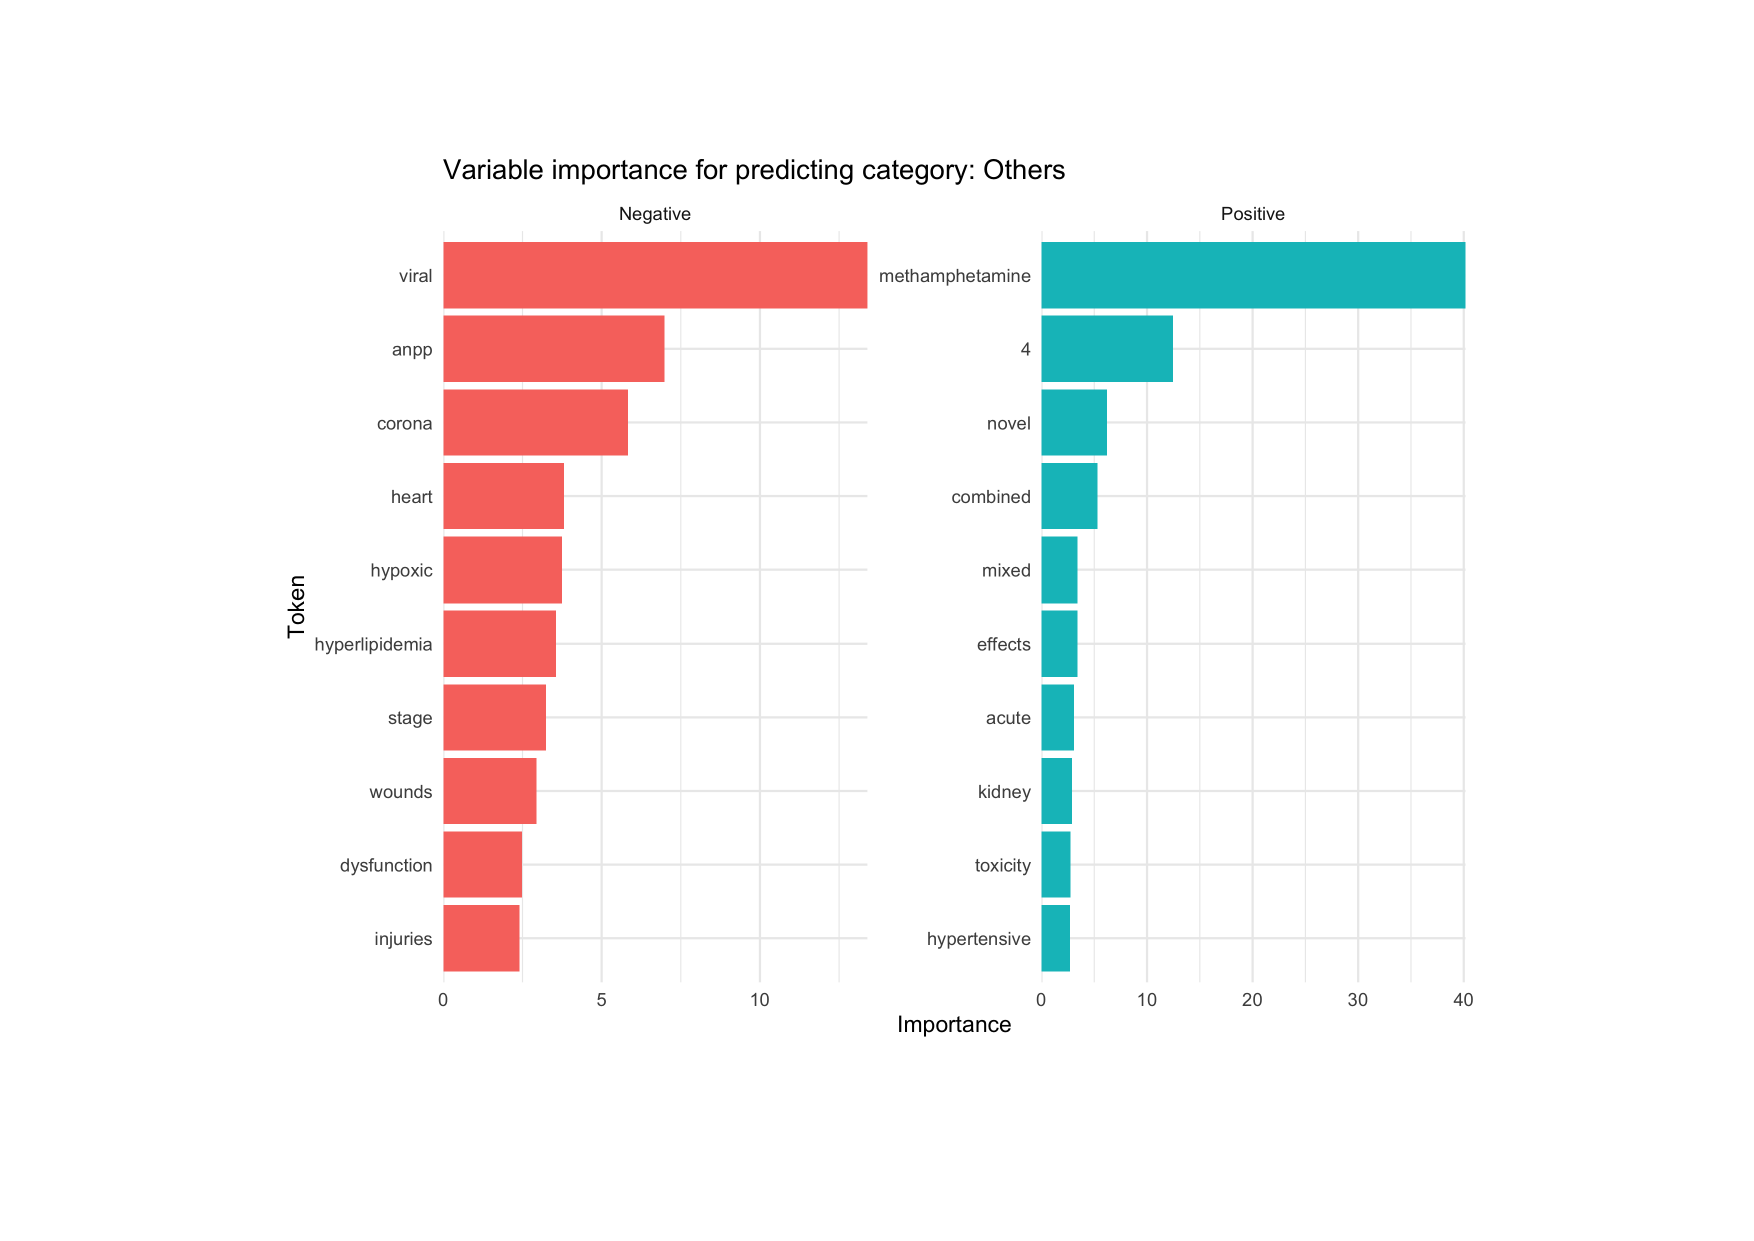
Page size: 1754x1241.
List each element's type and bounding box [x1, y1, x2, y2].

picture [277, 147, 1477, 1048]
